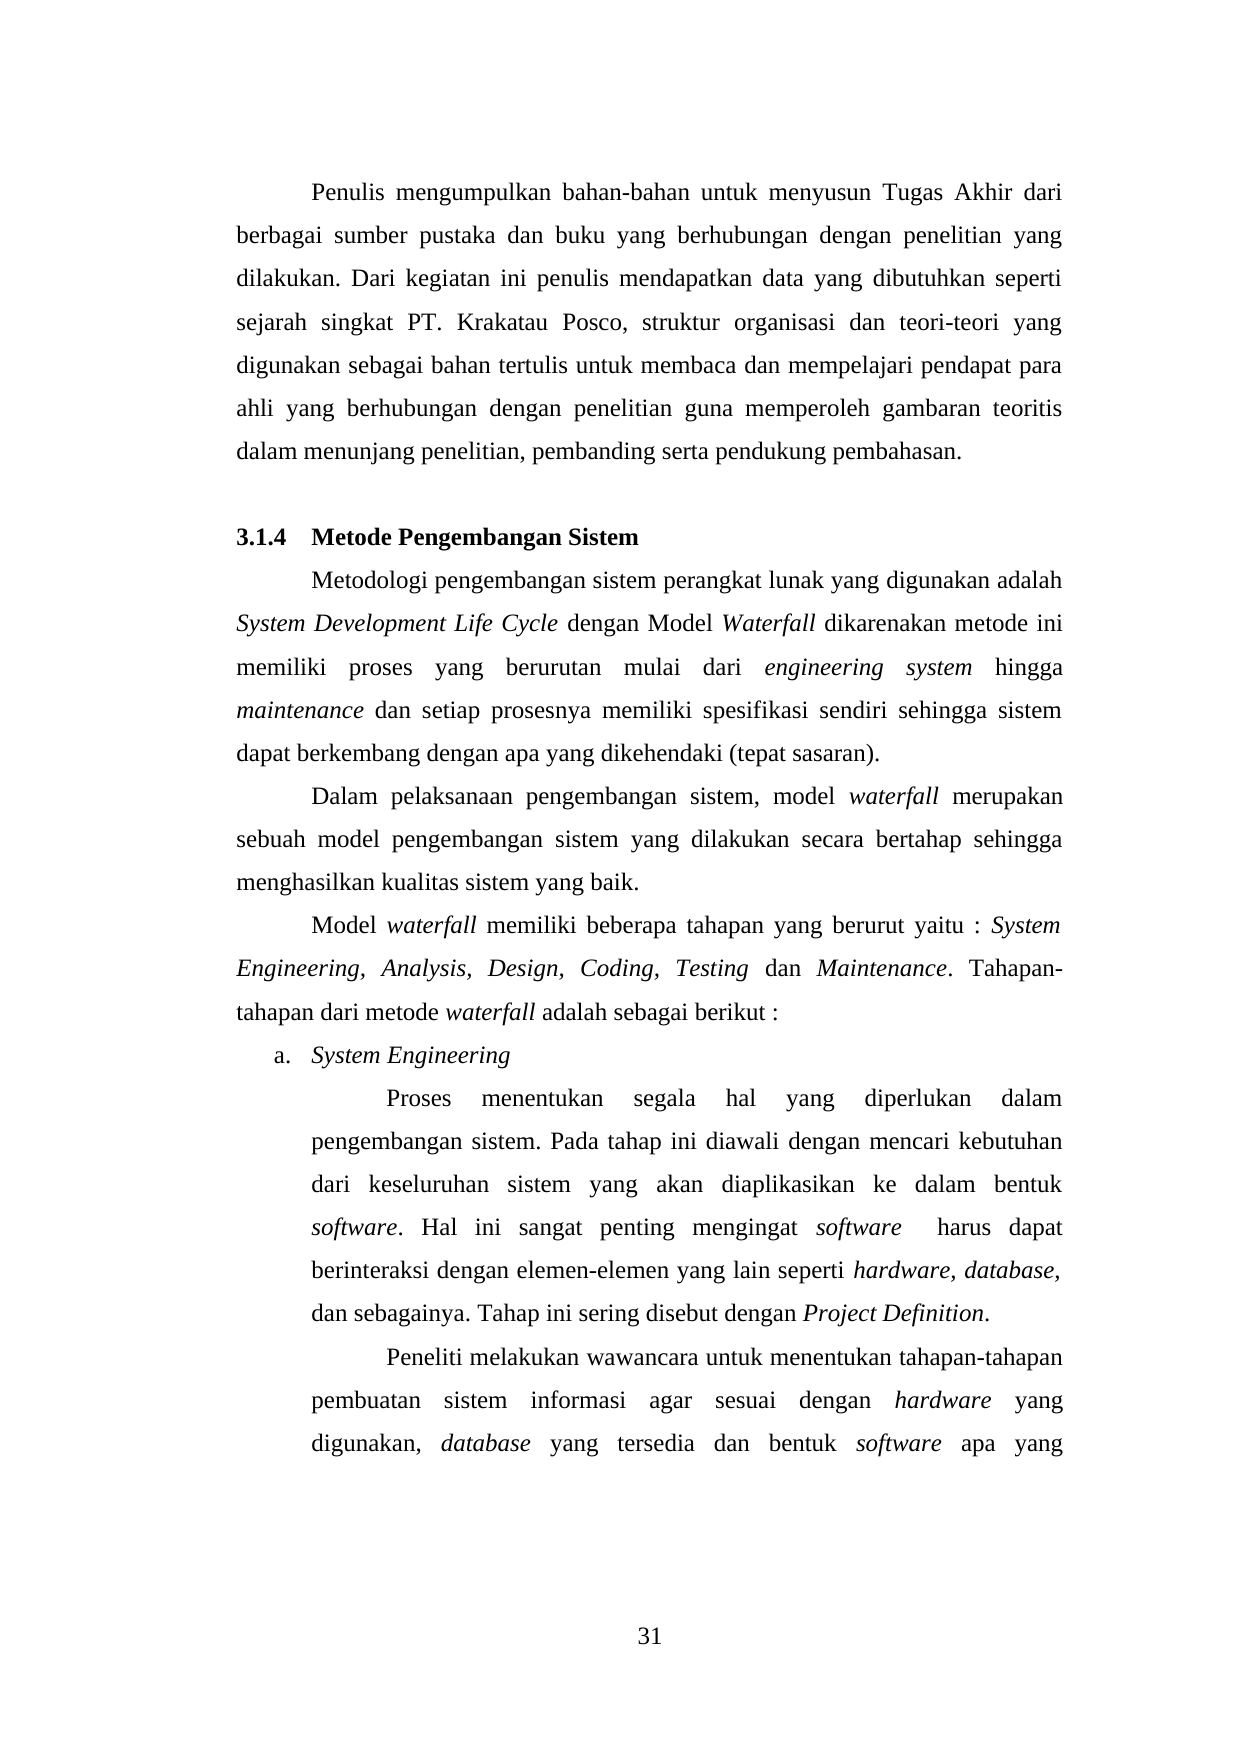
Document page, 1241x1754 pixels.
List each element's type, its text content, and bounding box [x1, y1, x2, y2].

text Penulis mengumpulkan bahan-bahan untuk menyusun Tugas Akhir dari berbagai sumber pustaka dan buku yang berhubungan dengan penelitian yang dilakukan. Dari kegiatan ini penulis mendapatkan data yang dibutuhkan seperti sejarah singkat PT. Krakatau Posco, struktur organisasi dan teori-teori yang digunakan sebagai bahan tertulis untuk membaca dan mempelajari pendapat para ahli yang berhubungan dengan penelitian guna memperoleh gambaran teoritis dalam menunjang penelitian, pembanding serta pendukung pembahasan. [236, 177, 1063, 465]
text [311, 1342, 1063, 1457]
list System Engineering [274, 1040, 1063, 1068]
text 3.1.4 Metode Pengembangan Sistem [236, 522, 1063, 551]
text Model waterfall memiliki beberapa tahapan yang berurut yaitu : System Engineering, Analysis, Design, Coding, Testing dan Maintenance. Tahapan-tahapan dari metode waterfall adalah sebagai berikut : [236, 910, 1063, 1025]
text Dalam pelaksanaan pengembangan sistem, model waterfall merupakan sebuah model pengembangan sistem yang dilakukan secara bertahap sehingga menghasilkan kualitas sistem yang baik. [236, 781, 1063, 896]
text Proses menentukan segala hal yang diperlukan dalam pengembangan sistem. Pada tahap ini diawali dengan mencari kebutuhan dari keseluruhan sistem yang akan diaplikasikan ke dalam bentuk software. Hal ini sangat penting mengingat software harus dapat berinteraksi dengan elemen-elemen yang lain seperti hardware, database, dan sebagainya. Tahap ini sering disebut dengan Project Definition. [311, 1083, 1063, 1327]
text Metodologi pengembangan sistem perangkat lunak yang digunakan adalah System Development Life Cycle dengan Model Waterfall dikarenakan metode ini memiliki proses yang berurutan mulai dari engineering system hingga maintenance dan setiap prosesnya memiliki spesifikasi sendiri sehingga sistem dapat berkembang dengan apa yang dikehendaki (tepat sasaran). [236, 565, 1063, 767]
